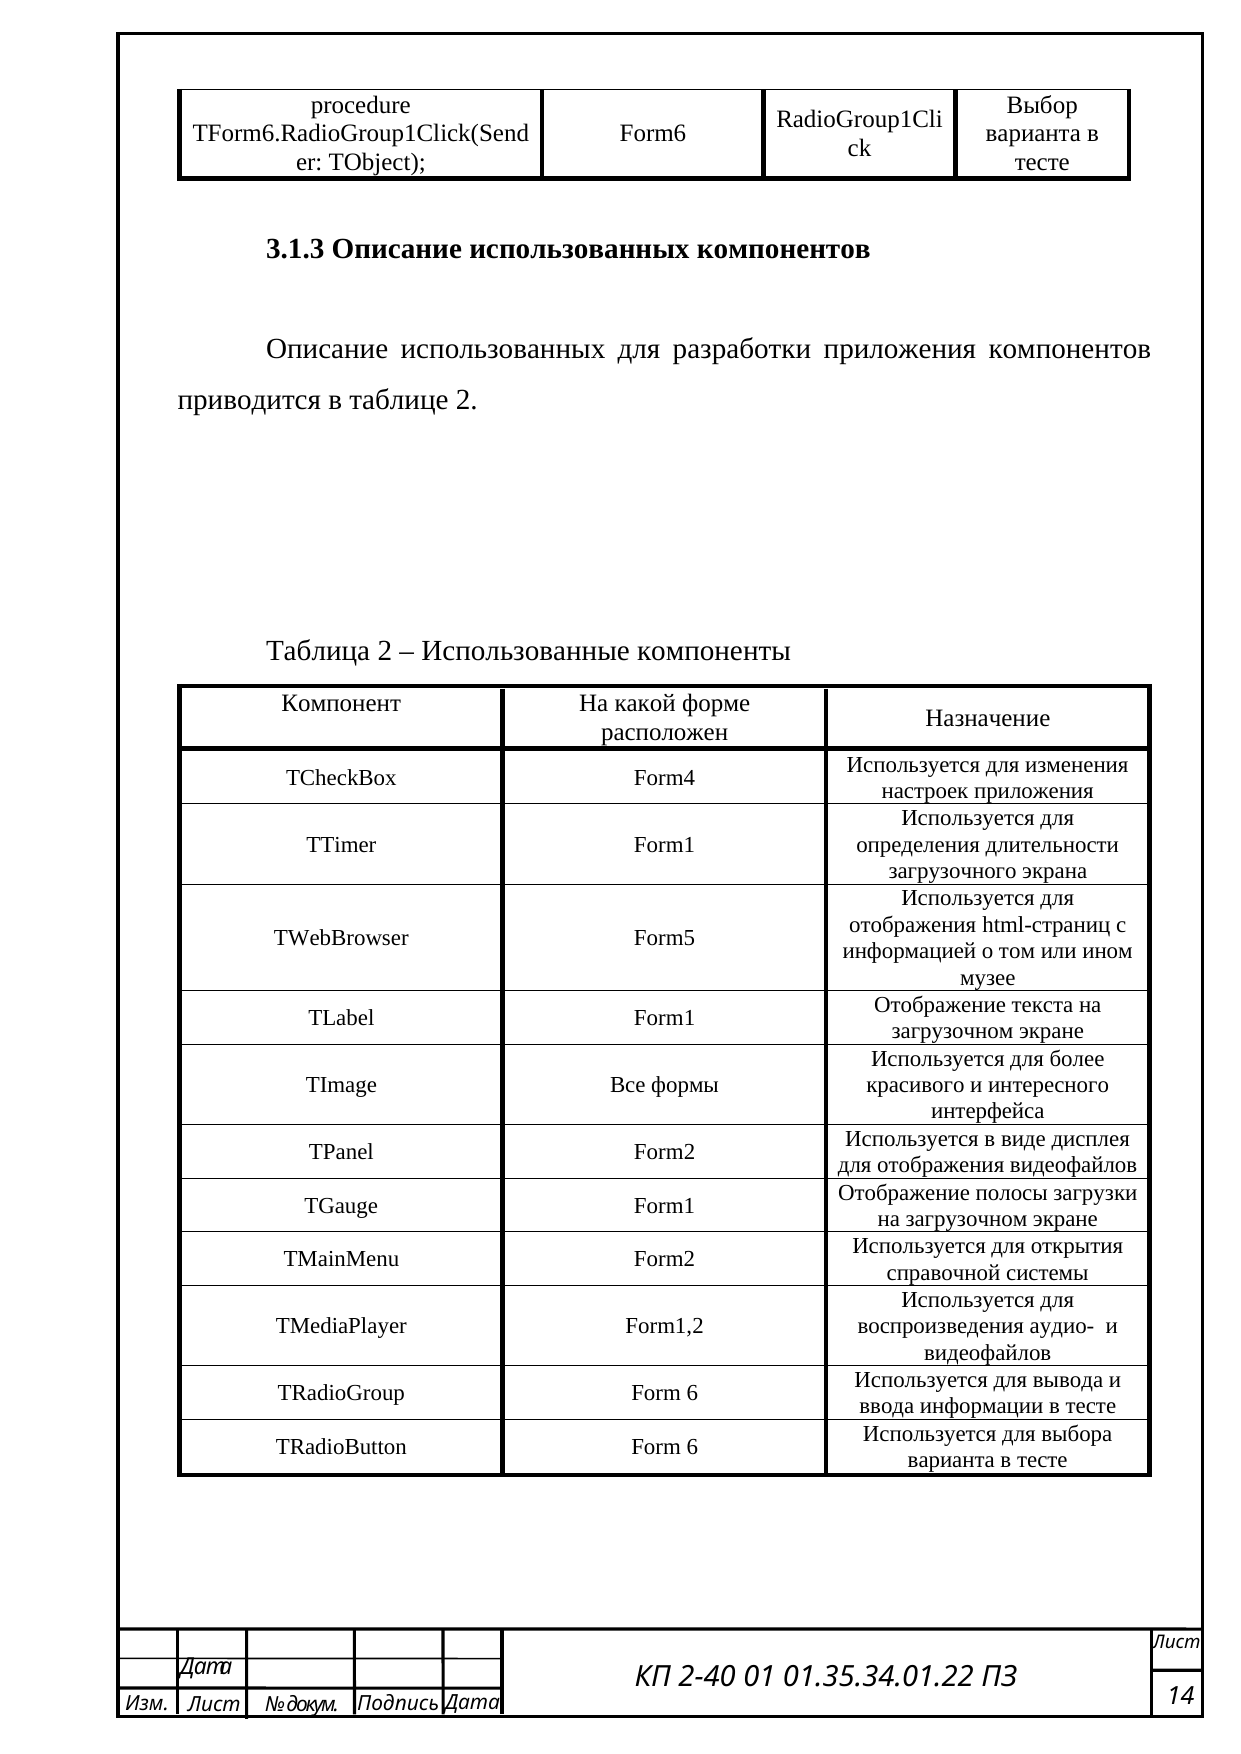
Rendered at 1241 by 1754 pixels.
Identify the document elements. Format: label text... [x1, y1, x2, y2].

table_cell Form1 [505, 1179, 824, 1231]
table_cell Form1,2 [505, 1286, 824, 1365]
table_cell TWebBrowser [182, 885, 500, 990]
table_header Компонент [182, 688, 503, 746]
table_cell Используется для вывода и ввода информации в тесте [828, 1366, 1147, 1419]
table_cell RadioGroup1Click [766, 90, 953, 176]
table_cell TMediaPlayer [182, 1286, 500, 1365]
table_cell Form1 [505, 991, 824, 1044]
table_cell TRadioButton [182, 1420, 500, 1473]
table_cell Form4 [505, 751, 824, 803]
table_cell Form6 [544, 90, 761, 176]
table_cell TCheckBox [182, 751, 500, 803]
table_cell TMainMenu [182, 1232, 500, 1285]
table_header Назначение [828, 688, 1147, 746]
table_cell Используется для определения длительности загрузочного экрана [828, 804, 1147, 883]
table_cell TLabel [182, 991, 500, 1044]
table_cell TTimer [182, 804, 500, 883]
table_cell Используется для выбора варианта в тесте [828, 1420, 1147, 1473]
table_cell Form 6 [505, 1366, 824, 1419]
table_cell Form5 [505, 885, 824, 990]
table_cell TImage [182, 1045, 500, 1124]
table_cell Используется для воспроизведения аудио- и видеофайлов [828, 1286, 1147, 1365]
text Таблица 2 – Использованные компоненты [177, 633, 1152, 667]
table_cell procedure TForm6.RadioGroup1Click(Sender: TObject); [182, 90, 540, 176]
subtitle 3.1.3 Описание использованных компонентов [177, 231, 1152, 264]
text Описание использованных для разработки приложения компонентов приводится в таблице 2. [177, 332, 1152, 415]
table_cell Form2 [505, 1125, 824, 1177]
table_cell Используется для открытия справочной системы [828, 1232, 1147, 1285]
table_cell TGauge [182, 1179, 500, 1231]
table_cell TPanel [182, 1125, 500, 1177]
table_cell Form1 [505, 804, 824, 883]
table_cell TRadioGroup [182, 1366, 500, 1419]
table_cell Используется для отображения html-страниц с информацией о том или ином музее [828, 885, 1147, 990]
table_cell Все формы [505, 1045, 824, 1124]
table_cell Form 6 [505, 1420, 824, 1473]
table_cell Отображение полосы загрузки на загрузочном экране [828, 1179, 1147, 1231]
table_cell Используется для более красивого и интересного интерфейса [828, 1045, 1147, 1124]
table_cell Используется в виде дисплея для отображения видеофайлов [828, 1125, 1147, 1177]
table_cell Form2 [505, 1232, 824, 1285]
table_header На какой форме расположен [505, 688, 826, 746]
table_cell Используется для изменения настроек приложения [828, 751, 1147, 803]
table_cell Выбор варианта в тесте [958, 90, 1127, 176]
table_cell Отображение текста на загрузочном экране [828, 991, 1147, 1044]
